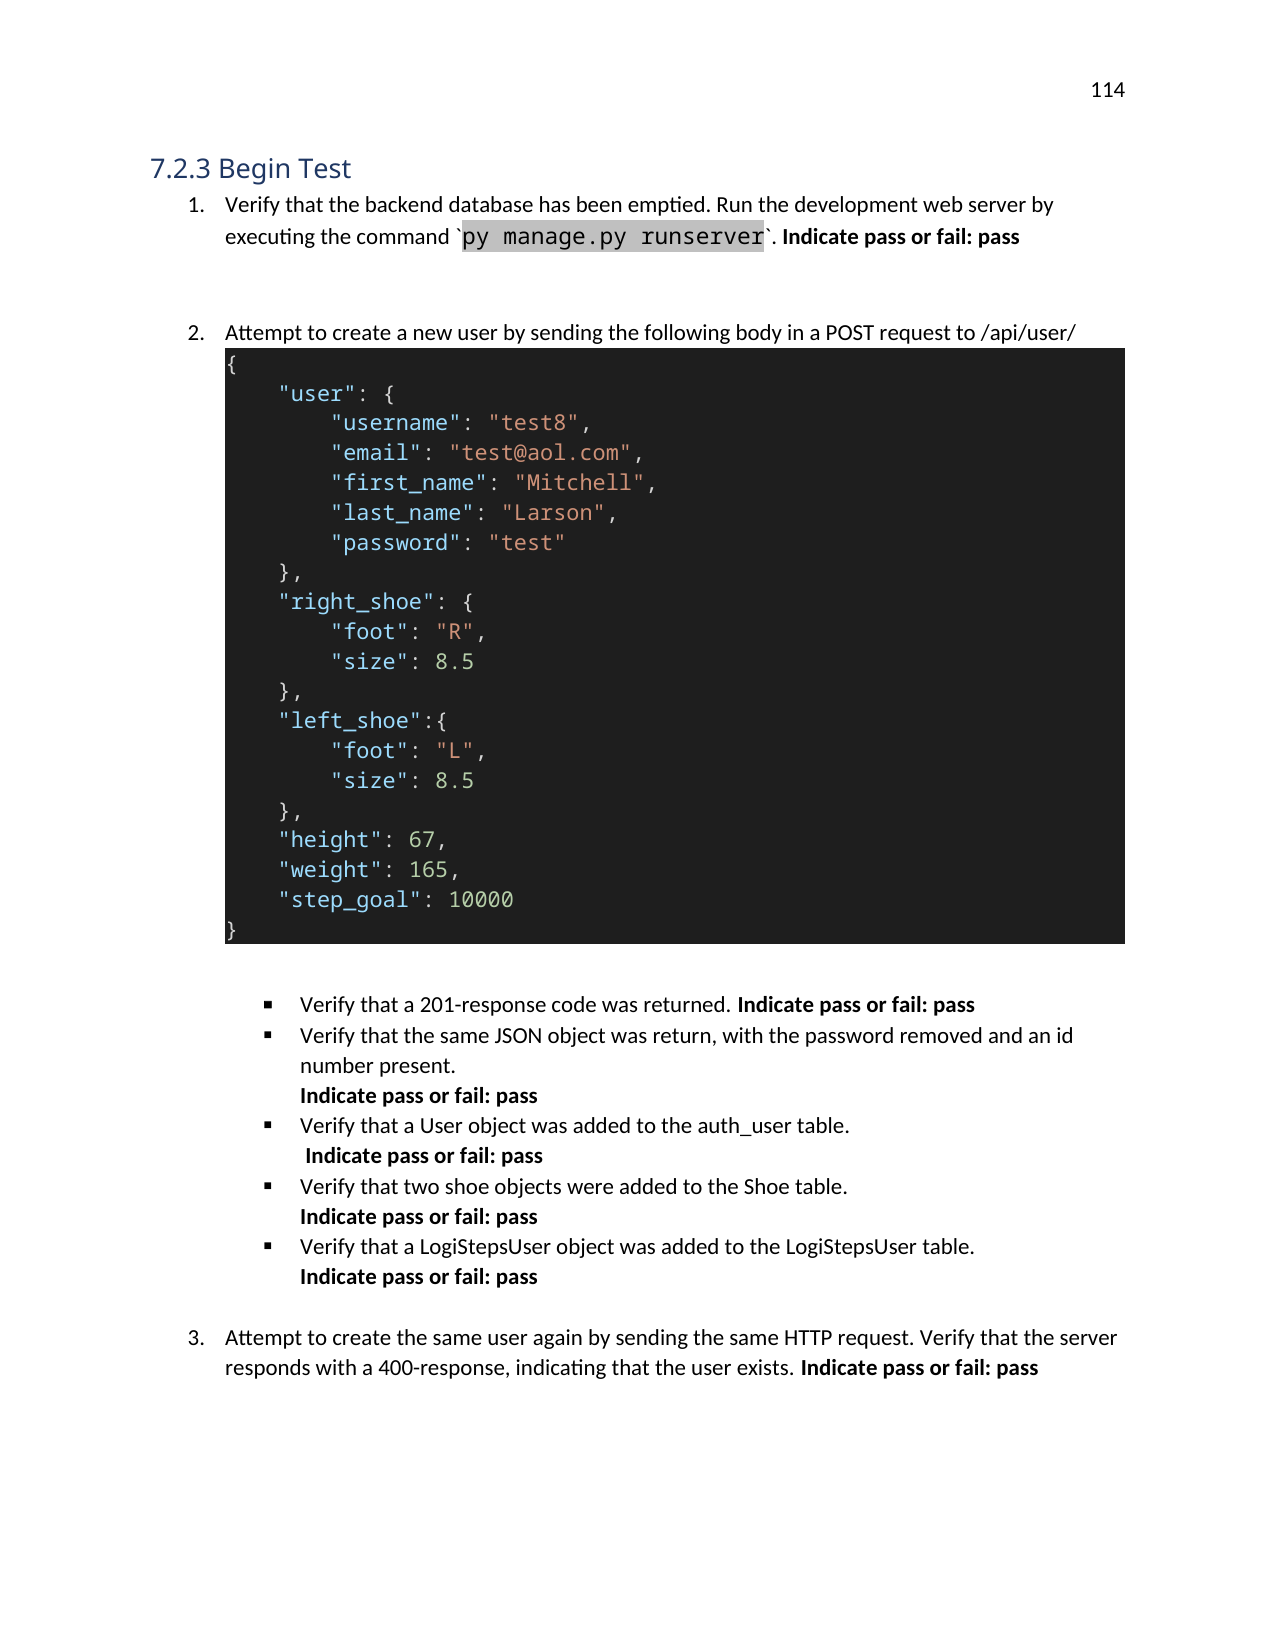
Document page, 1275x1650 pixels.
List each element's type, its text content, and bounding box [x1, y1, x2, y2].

list Attempt to create a new user by sending the following body in a POST request to /api/user/ [187, 318, 1125, 346]
list Indicate pass or fail: pass [300, 1142, 1125, 1169]
list "size": 8.5 [225, 765, 1125, 795]
list Verify that a User object was added to the auth_user table. [262, 1111, 1125, 1139]
list "password": "test" [225, 527, 1125, 556]
list "step_goal": 10000 [225, 884, 1125, 914]
list "size": 8.5 [225, 646, 1125, 676]
list Verify that a 201-response code was returned. Indicate pass or fail: pass [262, 991, 1125, 1018]
list "foot": "R", [225, 616, 1125, 646]
list }, [225, 556, 1125, 586]
list "right_shoe": { [225, 586, 1125, 616]
list } [225, 914, 1125, 944]
list Verify that the same JSON object was return, with the password removed and an id number present. [262, 1021, 1125, 1079]
list "weight": 165, [225, 854, 1125, 884]
list "last_name": "Larson", [225, 497, 1125, 527]
list "user": { [225, 378, 1125, 407]
list "first_name": "Mitchell", [225, 467, 1125, 497]
subtitle 7.2.3 Begin Test [150, 150, 1125, 187]
list Verify that the backend database has been emptied. Run the development web server by executing the command `py manage.py runserver`. Indicate pass or fail: pass [187, 190, 1125, 252]
list "left_shoe":{ [225, 705, 1125, 735]
list Indicate pass or fail: pass [300, 1262, 1125, 1290]
list "height": 67, [225, 824, 1125, 854]
list Indicate pass or fail: pass [300, 1081, 1125, 1109]
list { [225, 348, 1125, 378]
list }, [225, 676, 1125, 705]
list Indicate pass or fail: pass [300, 1202, 1125, 1230]
list }, [225, 795, 1125, 824]
list "email": "test@aol.com", [225, 437, 1125, 467]
list Verify that a LogiStepsUser object was added to the LogiStepsUser table. [262, 1232, 1125, 1260]
list "foot": "L", [225, 735, 1125, 765]
list Attempt to create the same user again by sending the same HTTP request. Verify that the server responds with a 400-response, indicating that the user exists. Indicate pass or fail: pass [187, 1323, 1125, 1381]
list "username": "test8", [225, 407, 1125, 437]
list Verify that two shoe objects were added to the Shoe table. [262, 1172, 1125, 1200]
